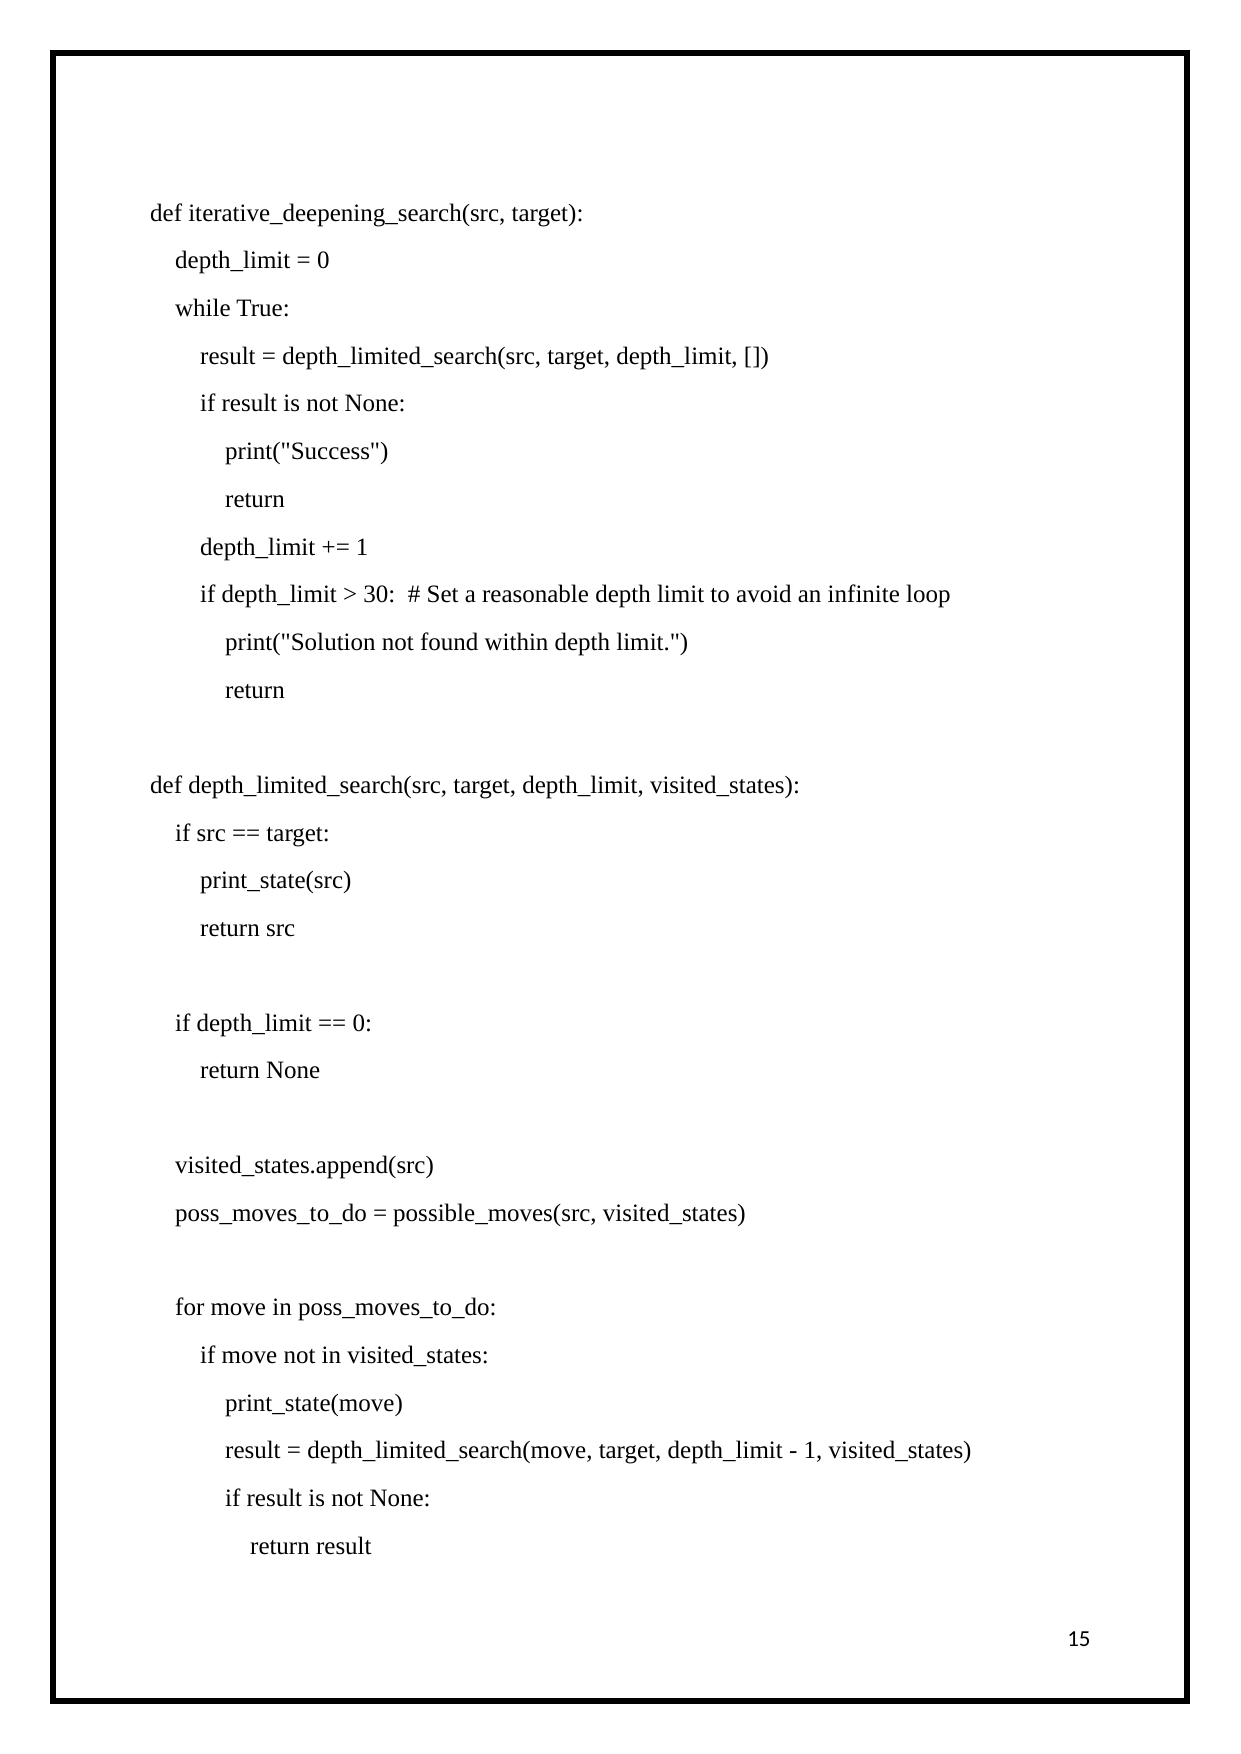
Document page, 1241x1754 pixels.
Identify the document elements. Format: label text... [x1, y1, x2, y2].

text def iterative_deepening_search(src, target): [150, 198, 1090, 226]
text depth_limit = 0 [150, 245, 1090, 274]
text print("Success") [150, 436, 1090, 465]
text print_state(move) [150, 1388, 1090, 1417]
text print_state(src) [150, 866, 1090, 894]
text if src == target: [150, 818, 1090, 847]
text return [150, 675, 1090, 703]
text depth_limit += 1 [150, 532, 1090, 560]
text return None [150, 1056, 1090, 1084]
text for move in poss_moves_to_do: [150, 1292, 1090, 1321]
text return src [150, 913, 1090, 942]
text return result [150, 1531, 1090, 1560]
text if result is not None: [150, 388, 1090, 417]
text result = depth_limited_search(src, target, depth_limit, []) [150, 341, 1090, 369]
text print("Solution not found within depth limit.") [150, 627, 1090, 656]
text poss_moves_to_do = possible_moves(src, visited_states) [150, 1198, 1090, 1227]
text def depth_limited_search(src, target, depth_limit, visited_states): [150, 770, 1090, 799]
text if depth_limit == 0: [150, 1008, 1090, 1037]
text visited_states.append(src) [150, 1150, 1090, 1179]
text return [150, 484, 1090, 513]
text if result is not None: [150, 1483, 1090, 1512]
text result = depth_limited_search(move, target, depth_limit - 1, visited_states) [150, 1436, 1090, 1464]
text while True: [150, 293, 1090, 322]
text if move not in visited_states: [150, 1340, 1090, 1369]
text if depth_limit > 30: # Set a reasonable depth limit to avoid an infinite loop [150, 579, 1090, 608]
